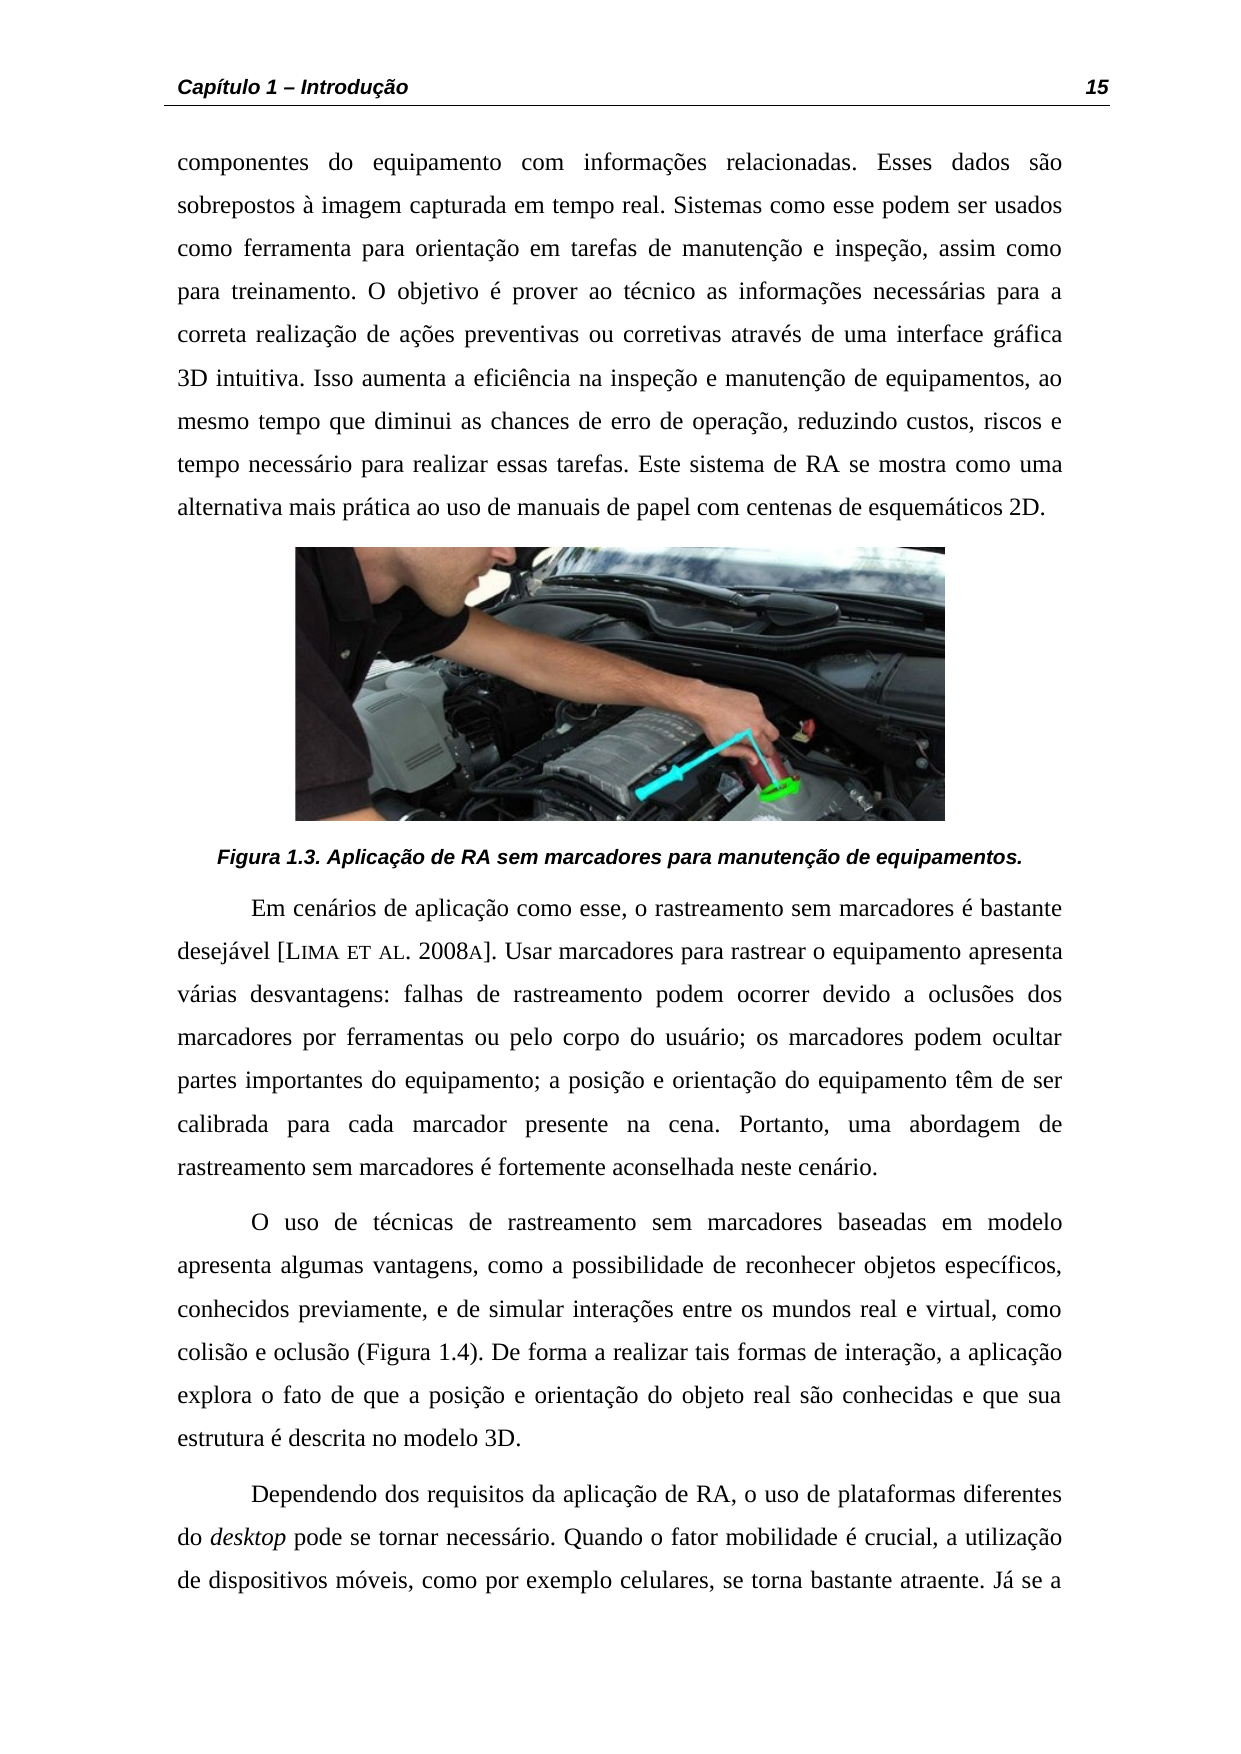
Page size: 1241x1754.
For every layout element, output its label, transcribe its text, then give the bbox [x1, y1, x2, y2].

picture [295, 547, 945, 821]
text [177, 1479, 1063, 1594]
text Em cenários de aplicação como esse, o rastreamento sem marcadores é bastante desejável [Lima et al. 2008a]. Usar marcadores para rastrear o equipamento apresenta várias desvantagens: falhas de rastreamento podem ocorrer devido a oclusões dos marcadores por ferramentas ou pelo corpo do usuário; os marcadores podem ocultar partes importantes do equipamento; a posição e orientação do equipamento têm de ser calibrada para cada marcador presente na cena. Portanto, uma abordagem de rastreamento sem marcadores é fortemente aconselhada neste cenário. [177, 893, 1063, 1181]
text Figura 1.3. Aplicação de RA sem marcadores para manutenção de equipamentos. [177, 844, 1063, 868]
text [177, 147, 1063, 521]
